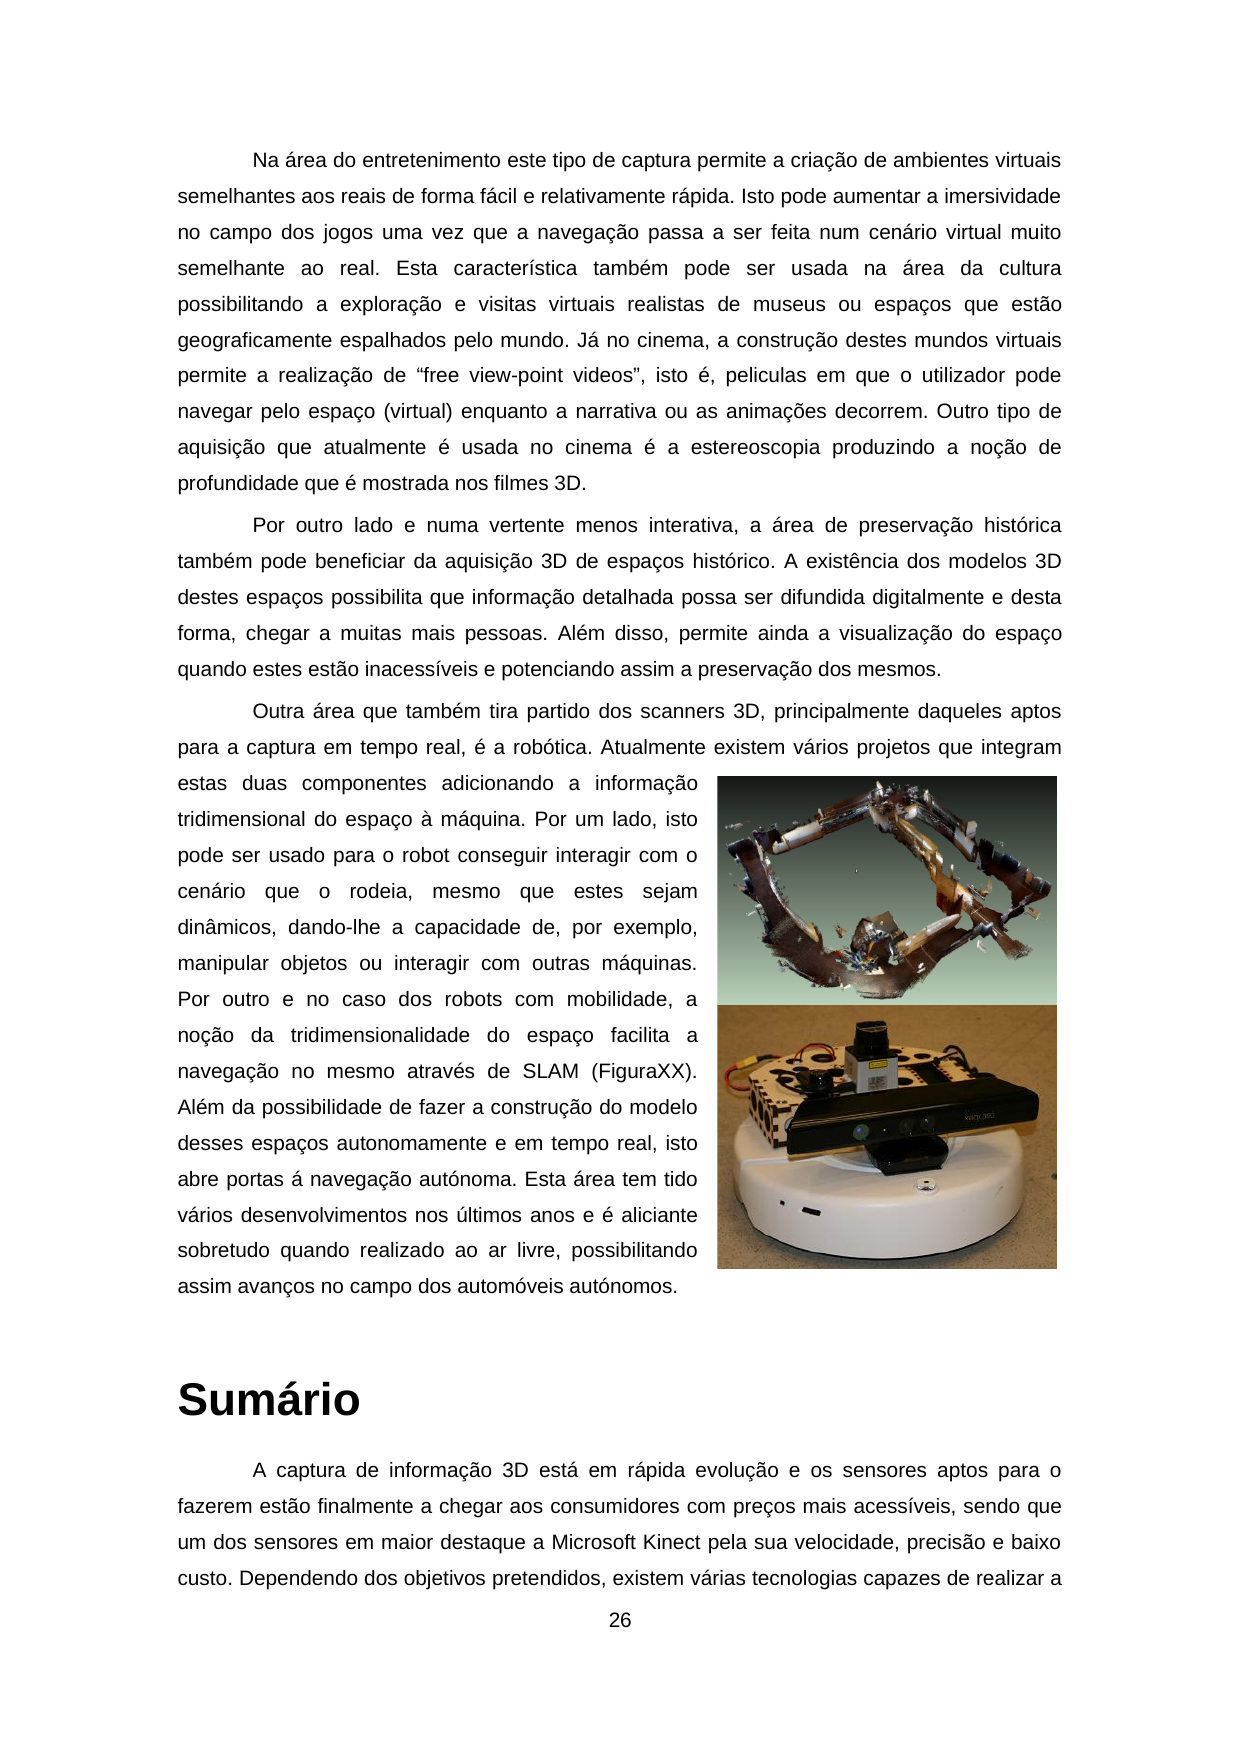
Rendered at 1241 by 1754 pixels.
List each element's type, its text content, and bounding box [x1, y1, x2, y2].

picture [717, 776, 1057, 1269]
text Na área do entretenimento este tipo de captura permite a criação de ambientes virtuais semelhantes aos reais de forma fácil e relativamente rápida. Isto pode aumentar a imersividade no campo dos jogos uma vez que a navegação passa a ser feita num cenário virtual muito semelhante ao real. Esta característica também pode ser usada na área da cultura possibilitando a exploração e visitas virtuais realistas de museus ou espaços que estão geograficamente espalhados pelo mundo. Já no cinema, a construção destes mundos virtuais permite a realização de “free view-point videos”, isto é, peliculas em que o utilizador pode navegar pelo espaço (virtual) enquanto a narrativa ou as animações decorrem. Outro tipo de aquisição que atualmente é usada no cinema é a estereoscopia produzindo a noção de profundidade que é mostrada nos filmes 3D. [177, 148, 1063, 495]
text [177, 1458, 1063, 1590]
text Sumário [177, 1373, 1063, 1425]
text Por outro lado e numa vertente menos interativa, a área de preservação histórica também pode beneficiar da aquisição 3D de espaços histórico. A existência dos modelos 3D destes espaços possibilita que informação detalhada possa ser difundida digitalmente e desta forma, chegar a muitas mais pessoas. Além disso, permite ainda a visualização do espaço quando estes estão inacessíveis e potenciando assim a preservação dos mesmos. [177, 513, 1063, 681]
